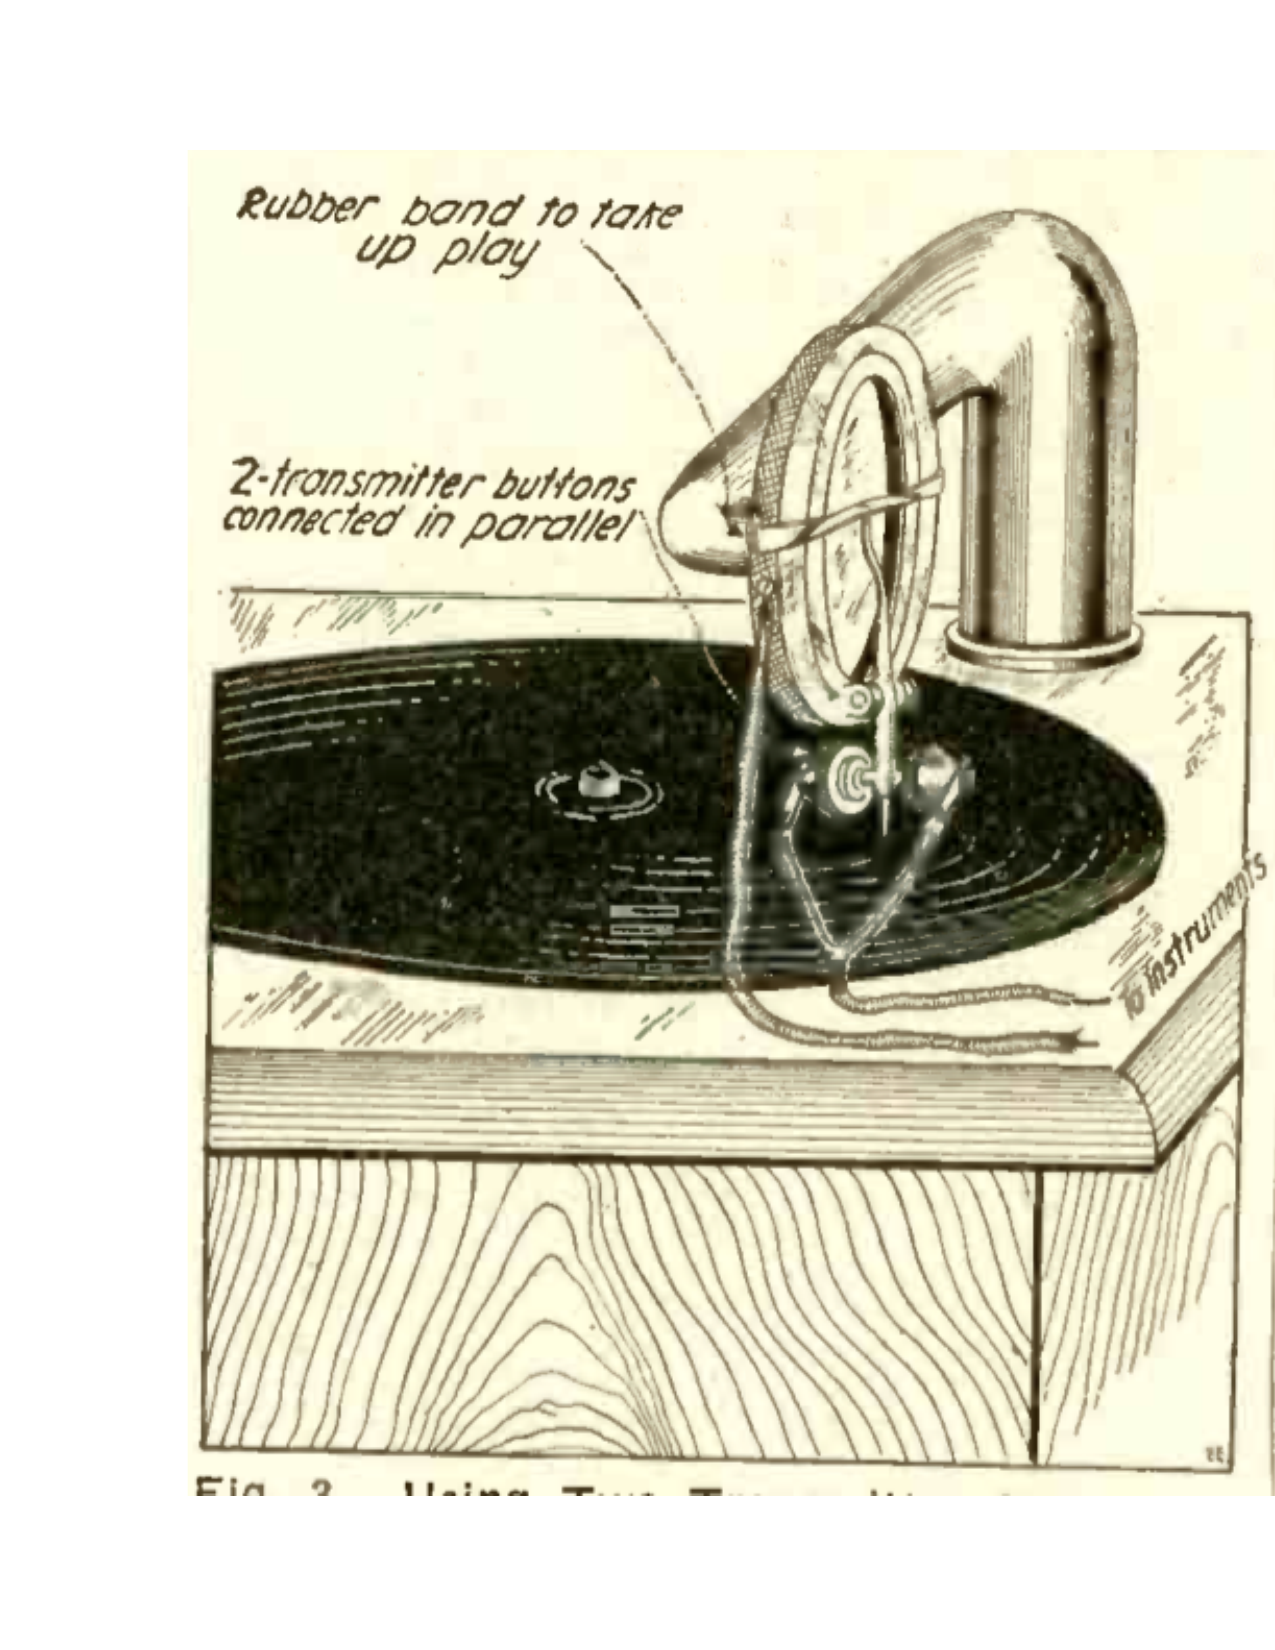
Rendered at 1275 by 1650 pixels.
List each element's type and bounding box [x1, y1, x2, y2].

picture [187, 150, 1275, 1496]
